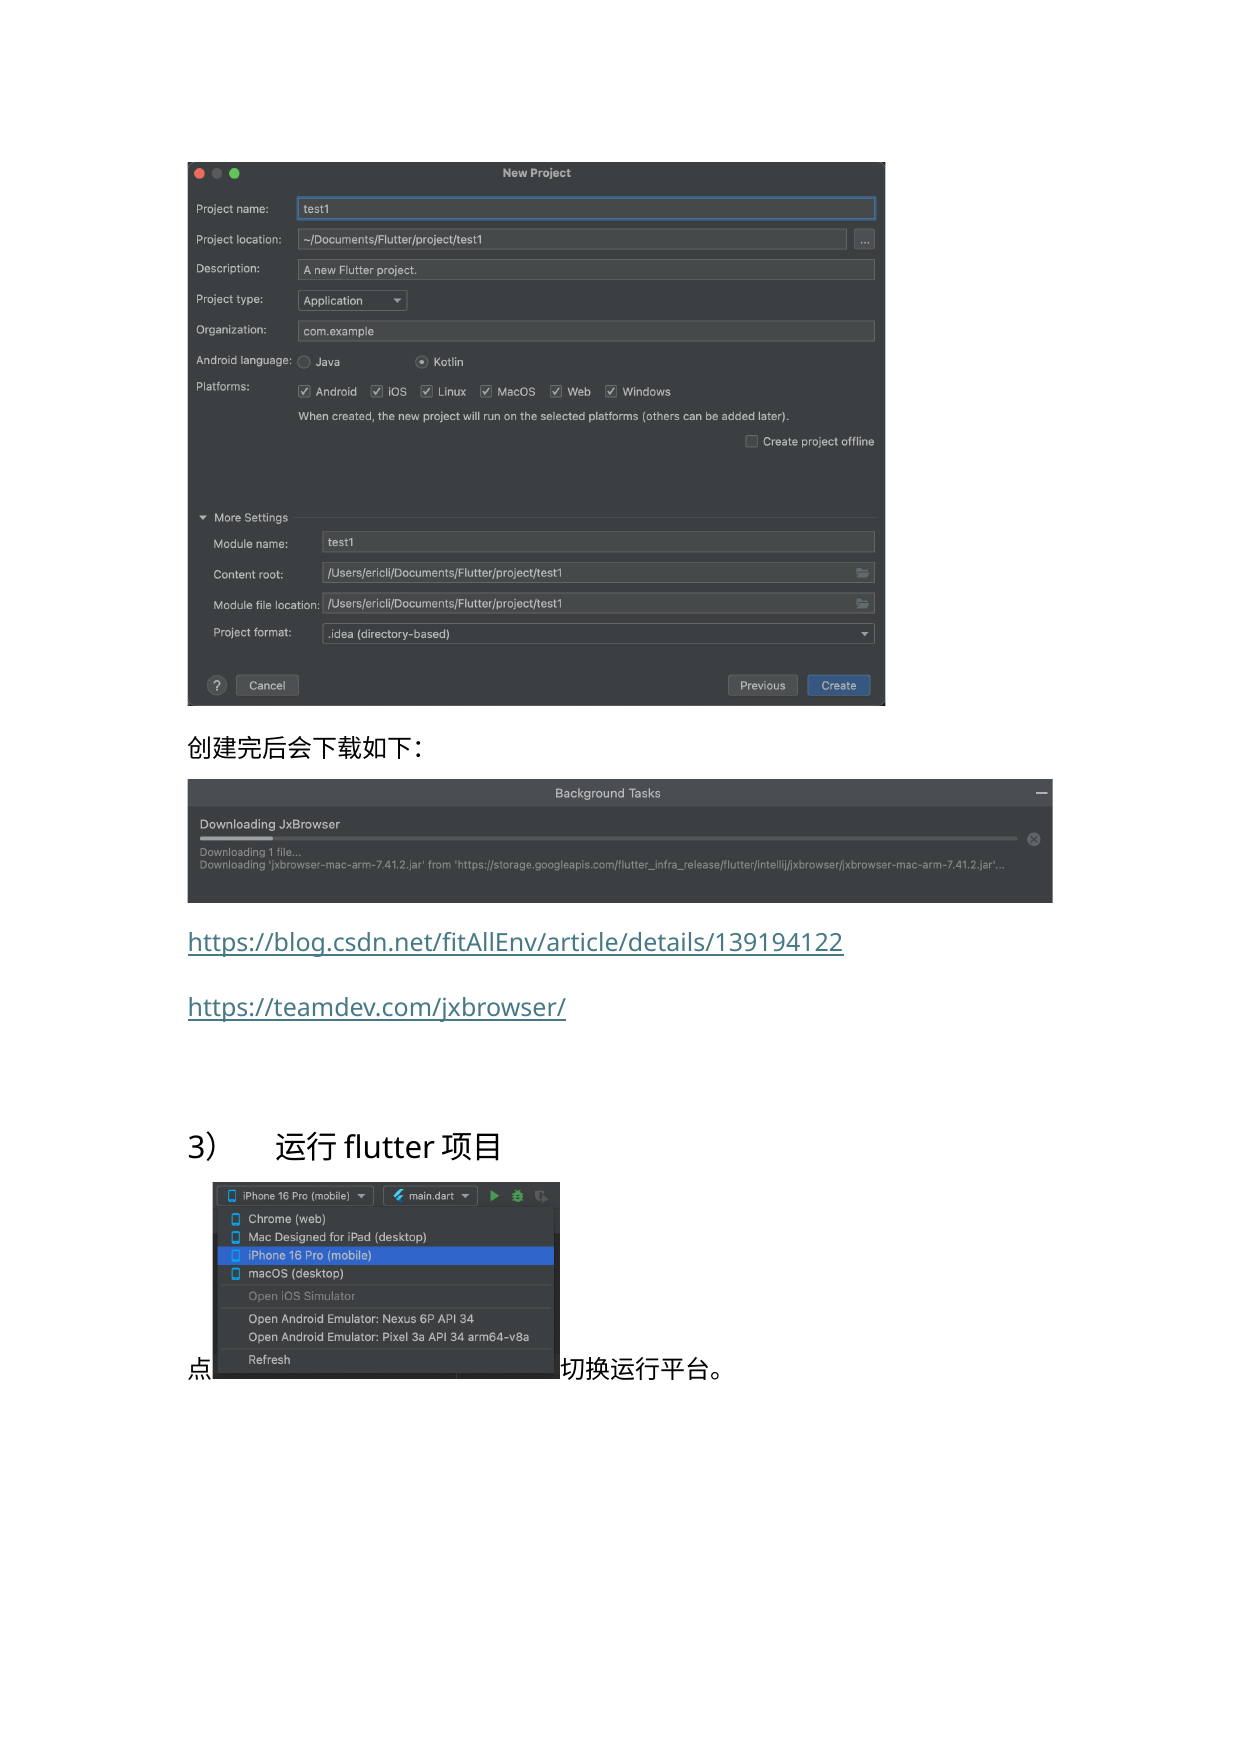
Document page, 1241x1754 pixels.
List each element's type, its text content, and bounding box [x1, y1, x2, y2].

text https://blog.csdn.net/fitAllEnv/article/details/139194122 [187, 909, 1053, 974]
picture [187, 779, 1053, 903]
picture [187, 162, 886, 706]
text https://teamdev.com/jxbrowser/ [187, 974, 1053, 1039]
text 创建完后会下载如下： [187, 714, 1053, 779]
picture [212, 1182, 560, 1379]
subtitle 运行flutter项目 [187, 1113, 1053, 1178]
